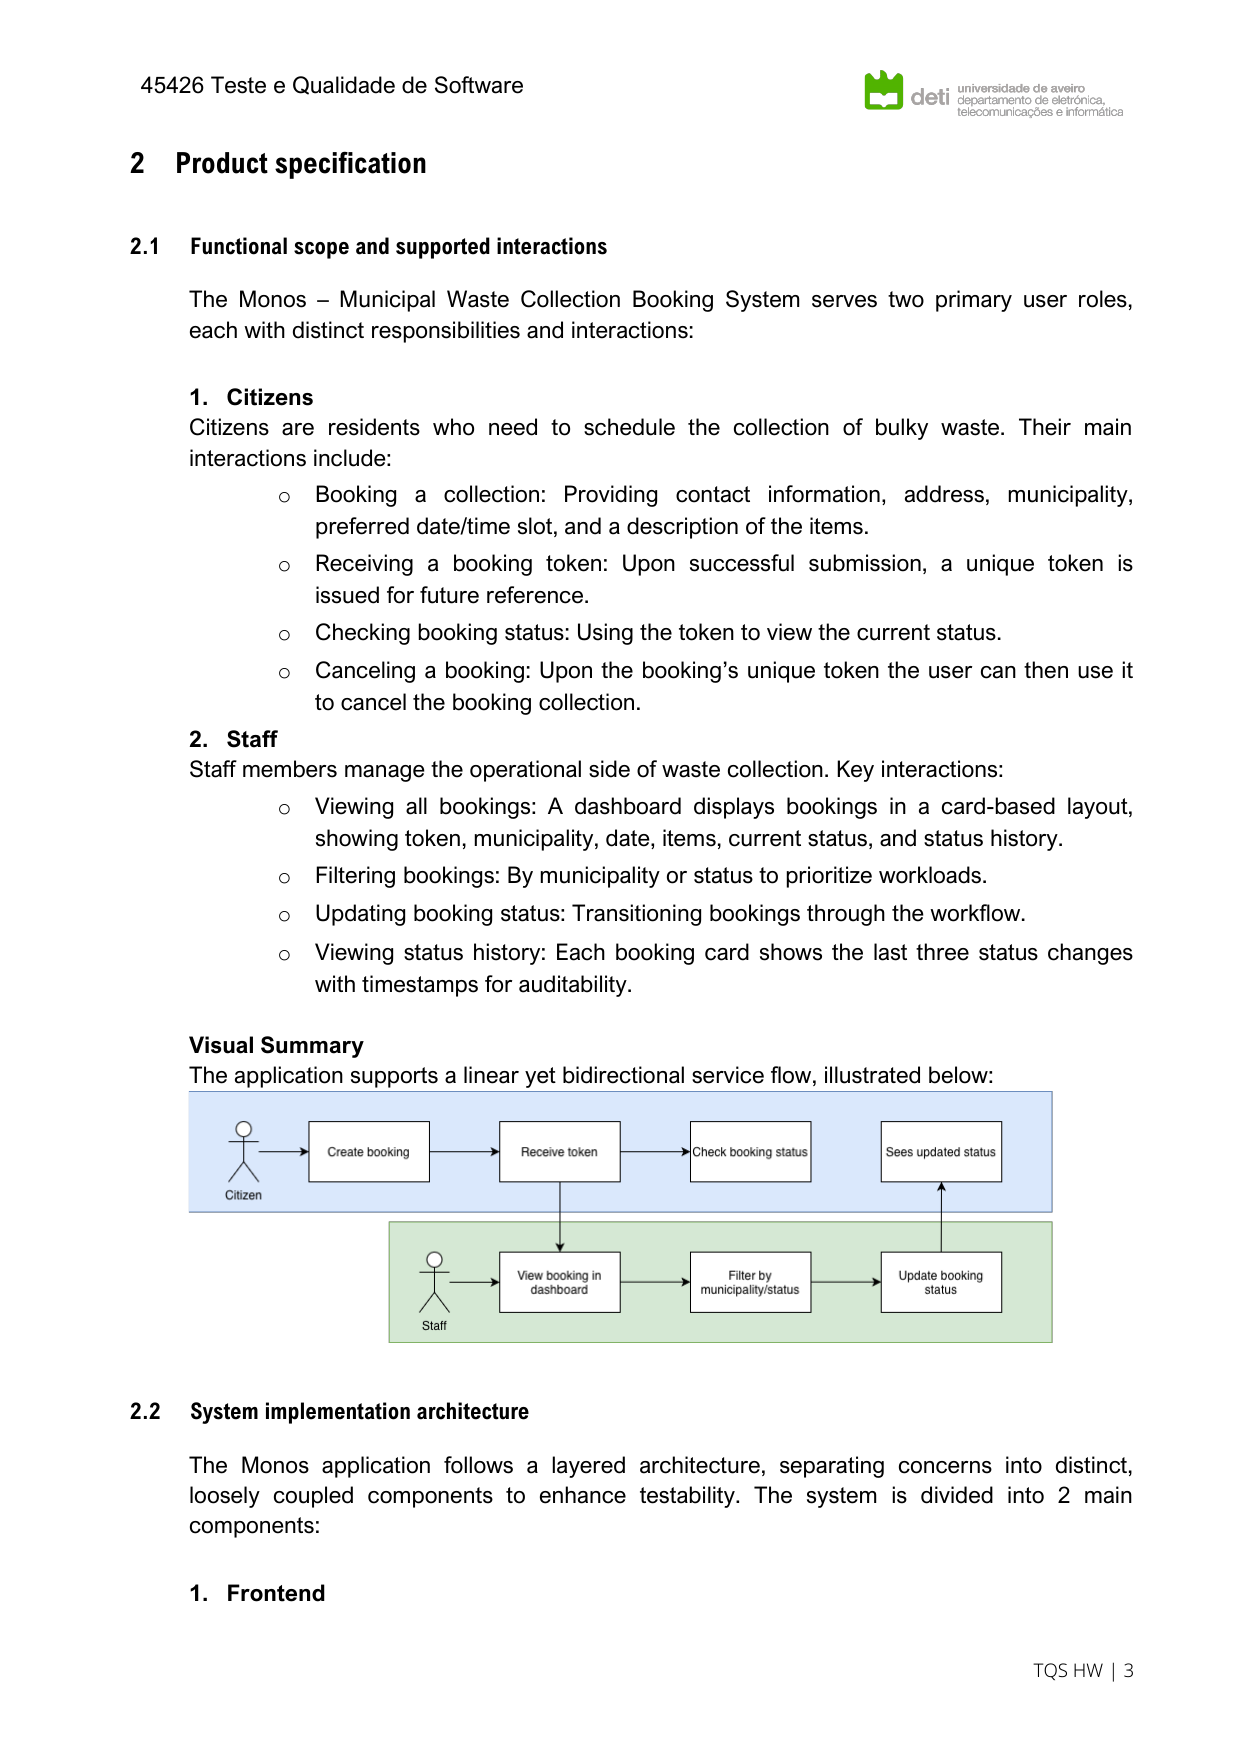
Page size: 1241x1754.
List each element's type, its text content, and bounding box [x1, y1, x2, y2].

picture [188, 1091, 1193, 1343]
list Frontend [189, 1578, 1134, 1606]
list Updating booking status: Transitioning bookings through the workflow. [277, 899, 1134, 929]
subtitle Functional scope and supported interactions [130, 230, 1134, 260]
subtitle Product specification [130, 147, 1134, 180]
list Canceling a booking: Upon the booking’s unique token the user can then use it to cancel the booking collection. [277, 656, 1134, 716]
list Staff [189, 725, 1134, 753]
text The Monos – Municipal Waste Collection Booking System serves two primary user roles, each with distinct responsibilities and interactions: [189, 285, 1134, 343]
list Viewing all bookings: A dashboard displays bookings in a card-based layout, showing token, municipality, date, items, current status, and status history. [277, 792, 1134, 852]
text Staff members manage the operational side of waste collection. Key interactions: [189, 755, 1134, 783]
subtitle System implementation architecture [130, 1395, 1134, 1426]
list Receiving a booking token: Upon successful submission, a unique token is issued for future reference. [277, 549, 1134, 609]
text Visual Summary [189, 1031, 1134, 1058]
list Citizens [189, 383, 1134, 410]
list Viewing status history: Each booking card shows the last three status changes with timestamps for auditability. [277, 938, 1134, 998]
list Booking a collection: Providing contact information, address, municipality, preferred date/time slot, and a description of the items. [277, 480, 1134, 540]
list Checking booking status: Using the token to view the current status. [277, 618, 1134, 647]
text The Monos application follows a layered architecture, separating concerns into distinct, loosely coupled components to enhance testability. The system is divided into 2 main components: [189, 1451, 1134, 1539]
picture [864, 70, 1124, 119]
text Citizens are residents who need to schedule the collection of bulky waste. Their main interactions include: [189, 413, 1134, 471]
text The application supports a linear yet bidirectional service flow, illustrated below: [189, 1061, 1134, 1089]
list Filtering bookings: By municipality or status to prioritize workloads. [277, 861, 1134, 890]
